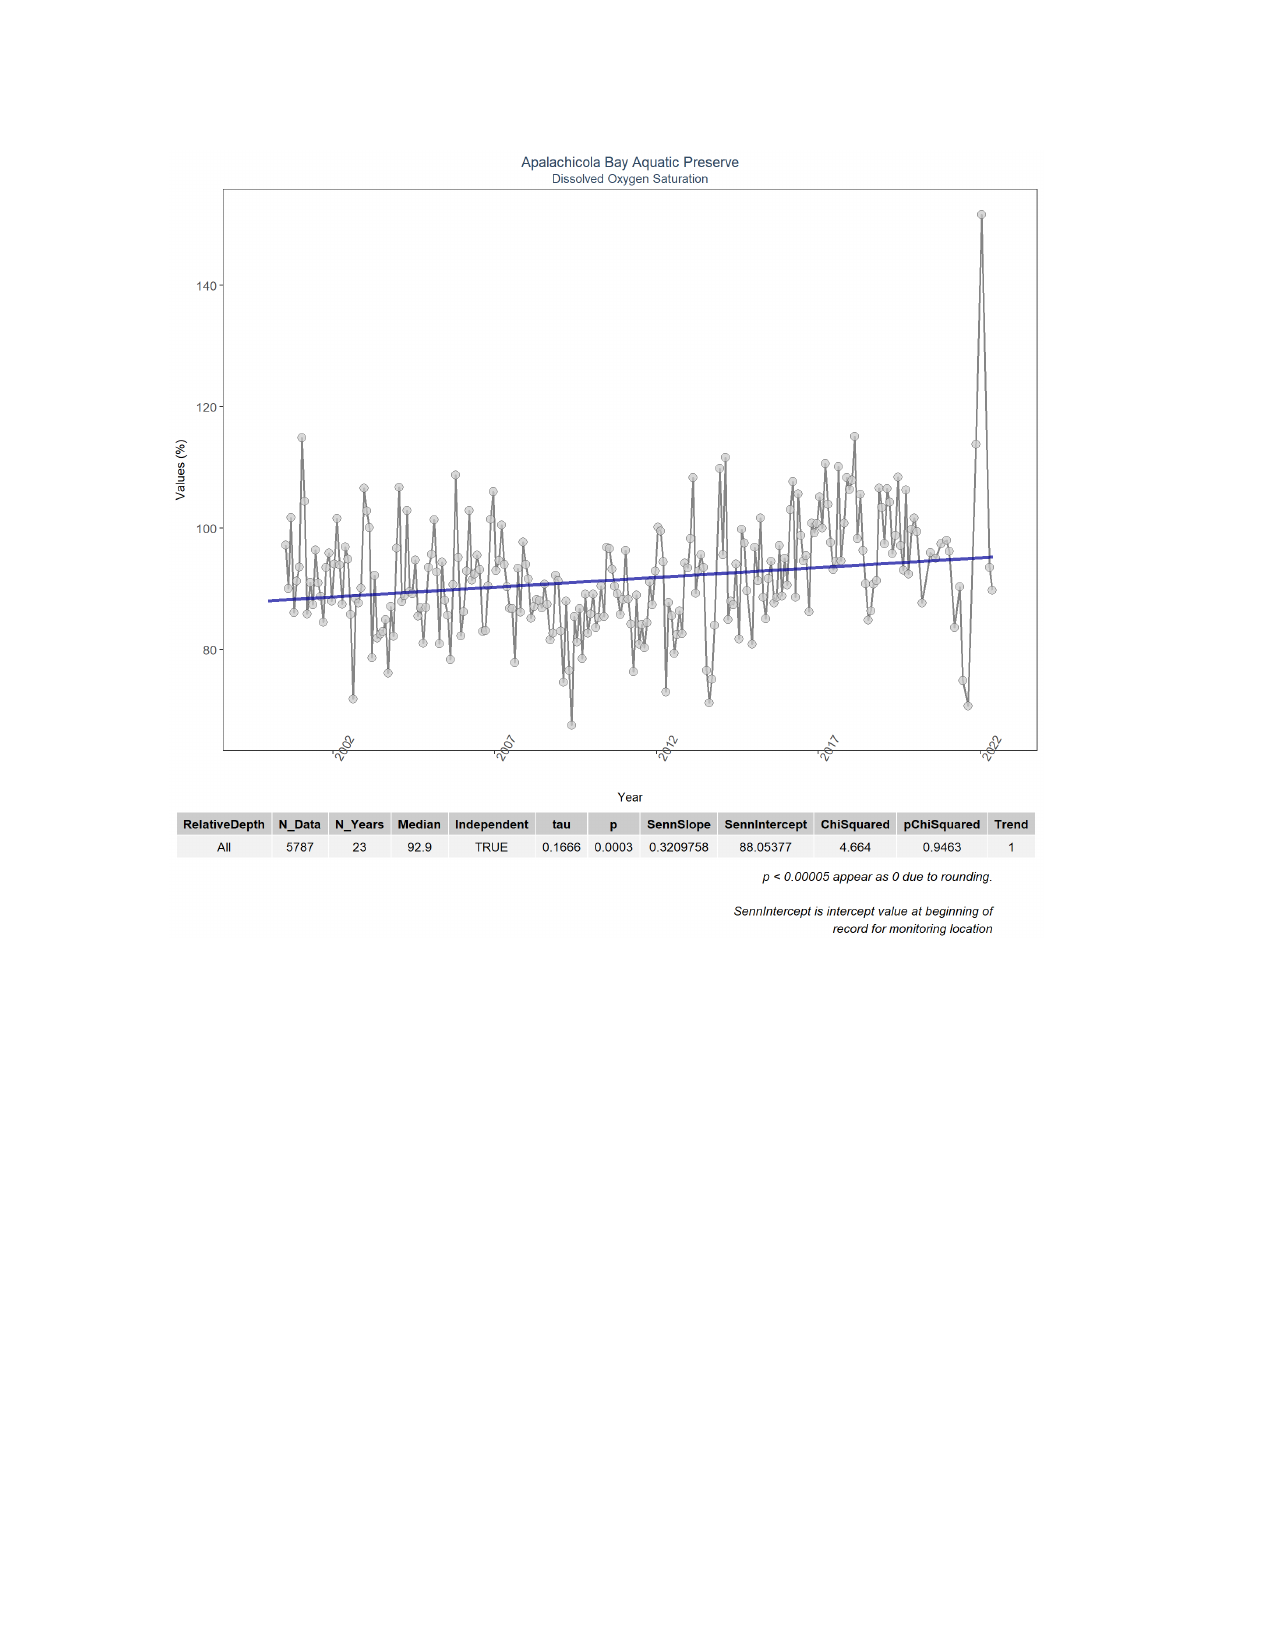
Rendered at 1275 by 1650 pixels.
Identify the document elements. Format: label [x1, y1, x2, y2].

picture [168, 150, 1044, 938]
